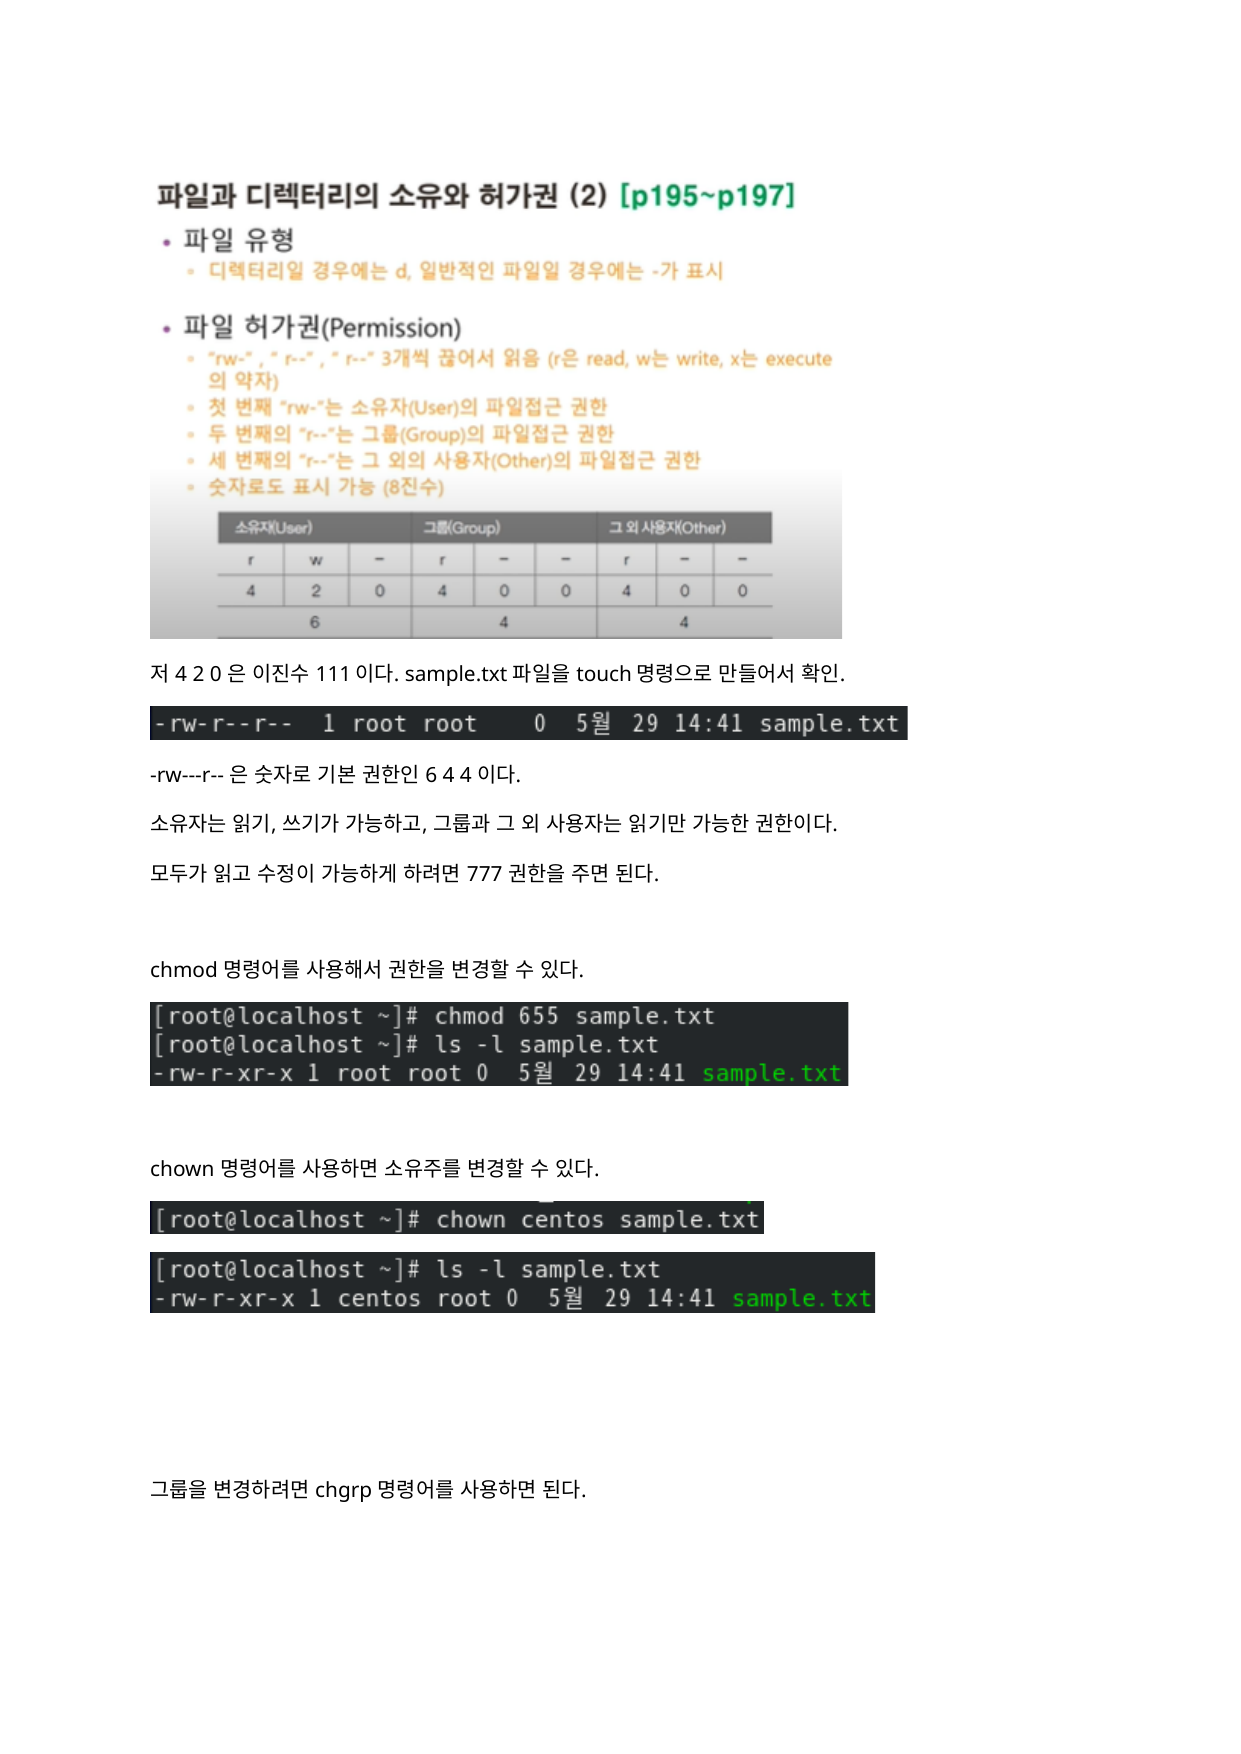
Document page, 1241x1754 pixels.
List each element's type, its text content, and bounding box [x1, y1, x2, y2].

text 그룹을 변경하려면 chgrp 명령어를 사용하면 된다. [150, 1473, 1090, 1503]
picture [150, 1201, 764, 1234]
picture [150, 1002, 849, 1086]
text 모두가 읽고 수정이 가능하게 하려면 777 권한을 주면 된다. [150, 857, 1090, 887]
picture [150, 706, 908, 740]
text chown 명령어를 사용하면 소유주를 변경할 수 있다. [150, 1152, 1090, 1182]
text chmod 명령어를 사용해서 권한을 변경할 수 있다. [150, 953, 1090, 984]
picture [150, 1252, 876, 1313]
text 소유자는 읽기, 쓰기가 가능하고, 그룹과 그 외 사용자는 읽기만 가능한 권한이다. [150, 807, 1090, 838]
text -rw---r-- 은 숫자로 기본 권한인 6 4 4 이다. [150, 758, 1090, 788]
picture [150, 177, 843, 639]
text 저 4 2 0 은 이진수 111이다. sample.txt 파일을 touch명령으로 만들어서 확인. [150, 657, 1090, 687]
